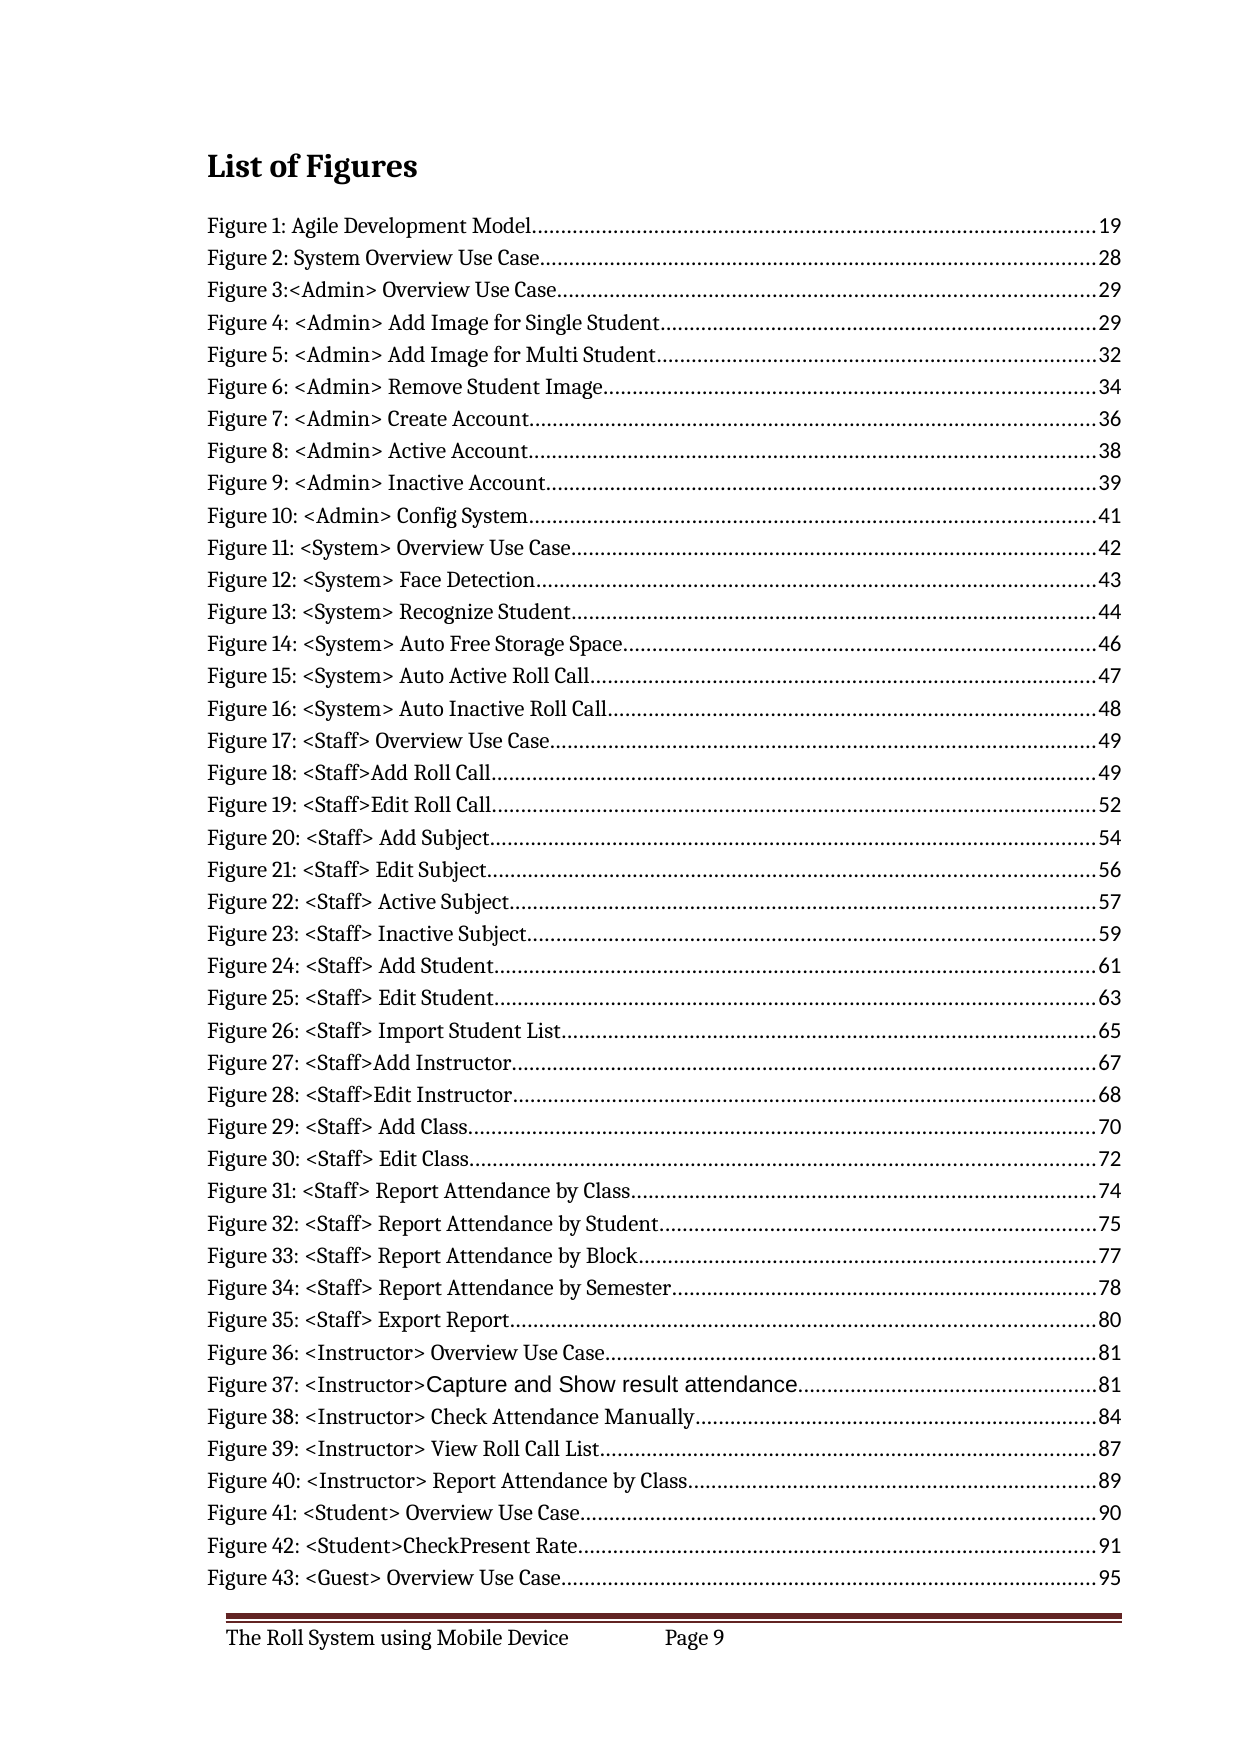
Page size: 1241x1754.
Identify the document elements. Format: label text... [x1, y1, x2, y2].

text Figure 40: <Instructor> Report Attendance by Class 89 [207, 1466, 1122, 1494]
text Figure 19: <Staff>Edit Roll Call 52 [207, 790, 1122, 818]
text Figure 15: <System> Auto Active Roll Call 47 [207, 662, 1122, 690]
text Figure 17: <Staff> Overview Use Case 49 [207, 726, 1122, 754]
text Figure 13: <System> Recognize Student 44 [207, 597, 1122, 625]
text Figure 43: <Guest> Overview Use Case 95 [207, 1563, 1122, 1591]
text Figure 31: <Staff> Report Attendance by Class 74 [207, 1177, 1122, 1205]
text Figure 39: <Instructor> View Roll Call List 87 [207, 1434, 1122, 1462]
text Figure 1: Agile Development Model 19 [207, 211, 1122, 239]
subtitle List of Figures [207, 148, 1122, 186]
text Figure 33: <Staff> Report Attendance by Block 77 [207, 1241, 1122, 1269]
text Figure 28: <Staff>Edit Instructor 68 [207, 1080, 1122, 1108]
text Figure 27: <Staff>Add Instructor 67 [207, 1048, 1122, 1076]
text Figure 30: <Staff> Edit Class 72 [207, 1144, 1122, 1172]
text Figure 38: <Instructor> Check Attendance Manually 84 [207, 1402, 1122, 1430]
text Figure 36: <Instructor> Overview Use Case 81 [207, 1338, 1122, 1366]
text Figure 23: <Staff> Inactive Subject 59 [207, 919, 1122, 947]
text Figure 10: <Admin> Config System 41 [207, 501, 1122, 529]
text Figure 32: <Staff> Report Attendance by Student 75 [207, 1209, 1122, 1237]
text Figure 6: <Admin> Remove Student Image 34 [207, 372, 1122, 400]
text Figure 8: <Admin> Active Account 38 [207, 436, 1122, 464]
text Figure 24: <Staff> Add Student 61 [207, 951, 1122, 979]
text Figure 3:<Admin> Overview Use Case 29 [207, 275, 1122, 303]
text Figure 7: <Admin> Create Account 36 [207, 404, 1122, 432]
text Figure 26: <Staff> Import Student List 65 [207, 1016, 1122, 1044]
text Figure 11: <System> Overview Use Case 42 [207, 533, 1122, 561]
text Figure 25: <Staff> Edit Student 63 [207, 983, 1122, 1012]
text Figure 22: <Staff> Active Subject 57 [207, 887, 1122, 915]
text Figure 2: System Overview Use Case 28 [207, 243, 1122, 271]
text Figure 21: <Staff> Edit Subject 56 [207, 855, 1122, 883]
text Figure 16: <System> Auto Inactive Roll Call 48 [207, 694, 1122, 722]
text Figure 12: <System> Face Detection 43 [207, 565, 1122, 593]
text Figure 35: <Staff> Export Report 80 [207, 1305, 1122, 1333]
text Figure 18: <Staff>Add Roll Call 49 [207, 758, 1122, 786]
text Figure 14: <System> Auto Free Storage Space 46 [207, 629, 1122, 657]
text Figure 37: <Instructor>Capture and Show result attendance 81 [207, 1370, 1122, 1398]
text Figure 4: <Admin> Add Image for Single Student 29 [207, 308, 1122, 336]
text Figure 9: <Admin> Inactive Account 39 [207, 468, 1122, 497]
text Figure 41: <Student> Overview Use Case 90 [207, 1498, 1122, 1527]
text Figure 20: <Staff> Add Subject 54 [207, 823, 1122, 851]
text Figure 42: <Student>CheckPresent Rate 91 [207, 1531, 1122, 1559]
text Figure 29: <Staff> Add Class 70 [207, 1112, 1122, 1140]
text Figure 5: <Admin> Add Image for Multi Student 32 [207, 340, 1122, 368]
text Figure 34: <Staff> Report Attendance by Semester 78 [207, 1273, 1122, 1301]
